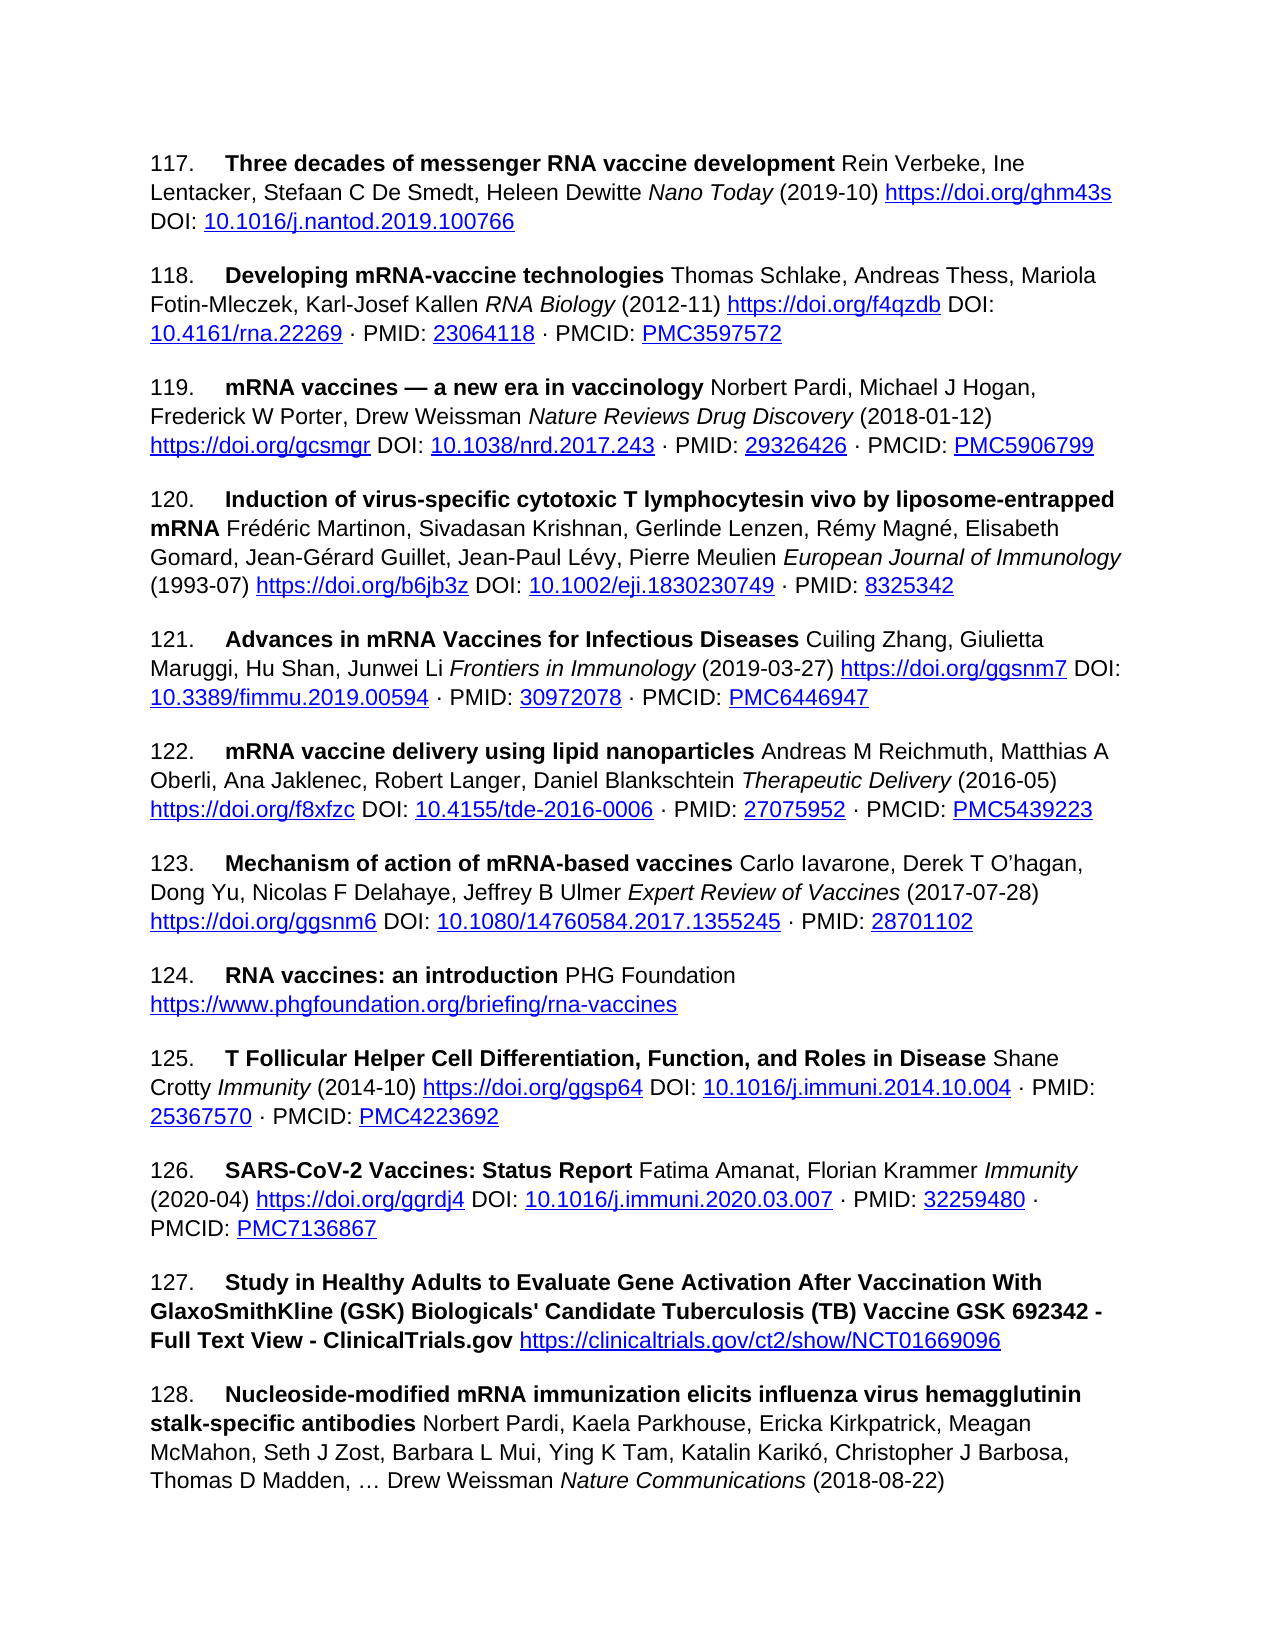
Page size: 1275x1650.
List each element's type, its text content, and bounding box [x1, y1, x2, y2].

text 124. RNA vaccines: an introduction PHG Foundation https://www.phgfoundation.org/briefing/rna-vaccines [150, 962, 1125, 1017]
text 120. Induction of virus-specific cytotoxic T lymphocytesin vivo by liposome-entrapped mRNA Frédéric Martinon, Sivadasan Krishnan, Gerlinde Lenzen, Rémy Magné, Elisabeth Gomard, Jean-Gérard Guillet, Jean-Paul Lévy, Pierre Meulien European Journal of Immunology (1993-07) https://doi.org/b6jb3z DOI: 10.1002/eji.1830230749 · PMID: 8325342 [150, 486, 1125, 599]
text 119. mRNA vaccines — a new era in vaccinology Norbert Pardi, Michael J Hogan, Frederick W Porter, Drew Weissman Nature Reviews Drug Discovery (2018-01-12) https://doi.org/gcsmgr DOI: 10.1038/nrd.2017.243 · PMID: 29326426 · PMCID: PMC5906799 [150, 374, 1125, 458]
text 123. Mechanism of action of mRNA-based vaccines Carlo Iavarone, Derek T O’hagan, Dong Yu, Nicolas F Delahaye, Jeffrey B Ulmer Expert Review of Vaccines (2017-07-28) https://doi.org/ggsnm6 DOI: 10.1080/14760584.2017.1355245 · PMID: 28701102 [150, 850, 1125, 934]
text 122. mRNA vaccine delivery using lipid nanoparticles Andreas M Reichmuth, Matthias A Oberli, Ana Jaklenec, Robert Langer, Daniel Blankschtein Therapeutic Delivery (2016-05) https://doi.org/f8xfzc DOI: 10.4155/tde-2016-0006 · PMID: 27075952 · PMCID: PMC5439223 [150, 738, 1125, 823]
text 127. Study in Healthy Adults to Evaluate Gene Activation After Vaccination With GlaxoSmithKline (GSK) Biologicals' Candidate Tuberculosis (TB) Vaccine GSK 692342 - Full Text View - ClinicalTrials.gov https://clinicaltrials.gov/ct2/show/NCT01669096 [150, 1269, 1125, 1353]
text 121. Advances in mRNA Vaccines for Infectious Diseases Cuiling Zhang, Giulietta Maruggi, Hu Shan, Junwei Li Frontiers in Immunology (2019-03-27) https://doi.org/ggsnm7 DOI: 10.3389/fimmu.2019.00594 · PMID: 30972078 · PMCID: PMC6446947 [150, 626, 1125, 711]
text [150, 1381, 1125, 1494]
text 118. Developing mRNA-vaccine technologies Thomas Schlake, Andreas Thess, Mariola Fotin-Mleczek, Karl-Josef Kallen RNA Biology (2012-11) https://doi.org/f4qzdb DOI: 10.4161/rna.22269 · PMID: 23064118 · PMCID: PMC3597572 [150, 262, 1125, 346]
text 126. SARS-CoV-2 Vaccines: Status Report Fatima Amanat, Florian Krammer Immunity (2020-04) https://doi.org/ggrdj4 DOI: 10.1016/j.immuni.2020.03.007 · PMID: 32259480 · PMCID: PMC7136867 [150, 1157, 1125, 1241]
text 117. Three decades of messenger RNA vaccine development Rein Verbeke, Ine Lentacker, Stefaan C De Smedt, Heleen Dewitte Nano Today (2019-10) https://doi.org/ghm43s DOI: 10.1016/j.nantod.2019.100766 [150, 150, 1125, 234]
text 125. T Follicular Helper Cell Differentiation, Function, and Roles in Disease Shane Crotty Immunity (2014-10) https://doi.org/ggsp64 DOI: 10.1016/j.immuni.2014.10.004 · PMID: 25367570 · PMCID: PMC4223692 [150, 1045, 1125, 1129]
